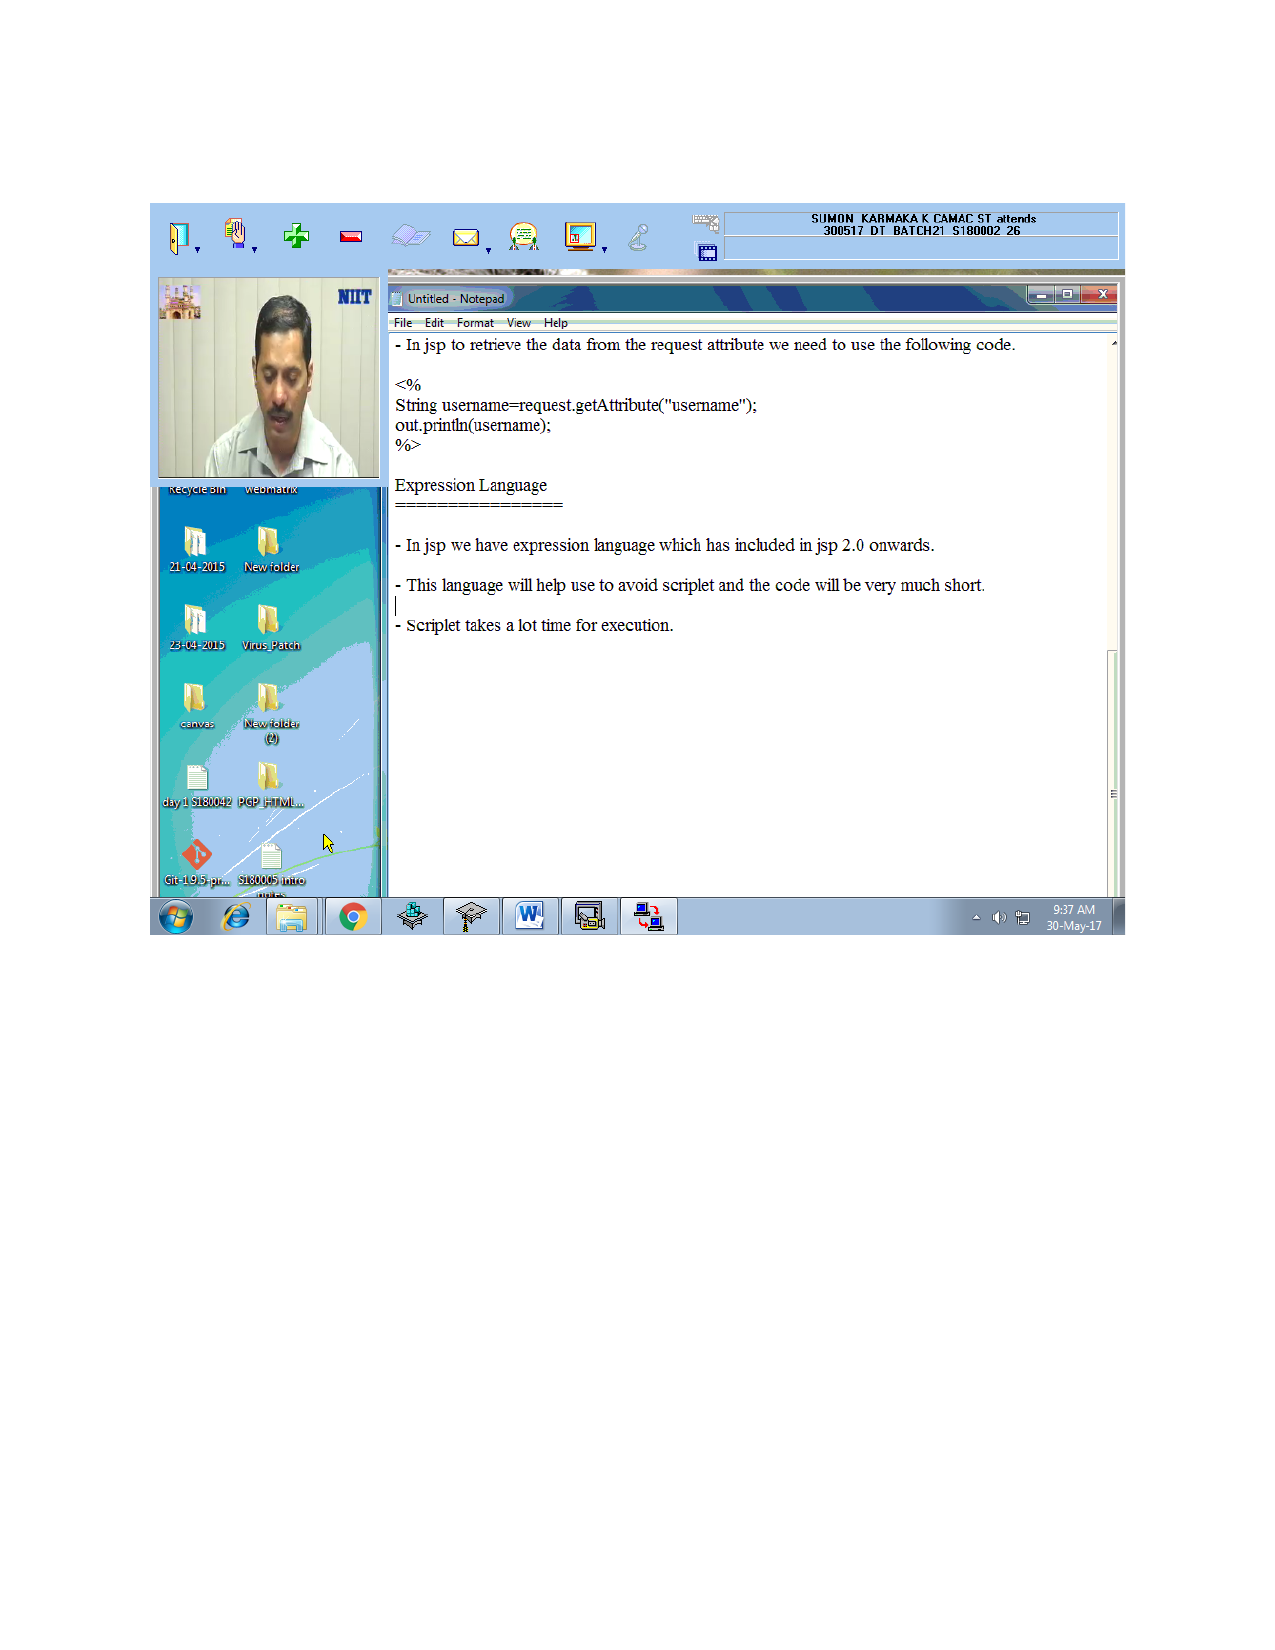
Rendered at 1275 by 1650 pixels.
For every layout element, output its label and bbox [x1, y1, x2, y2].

picture [150, 203, 1125, 935]
